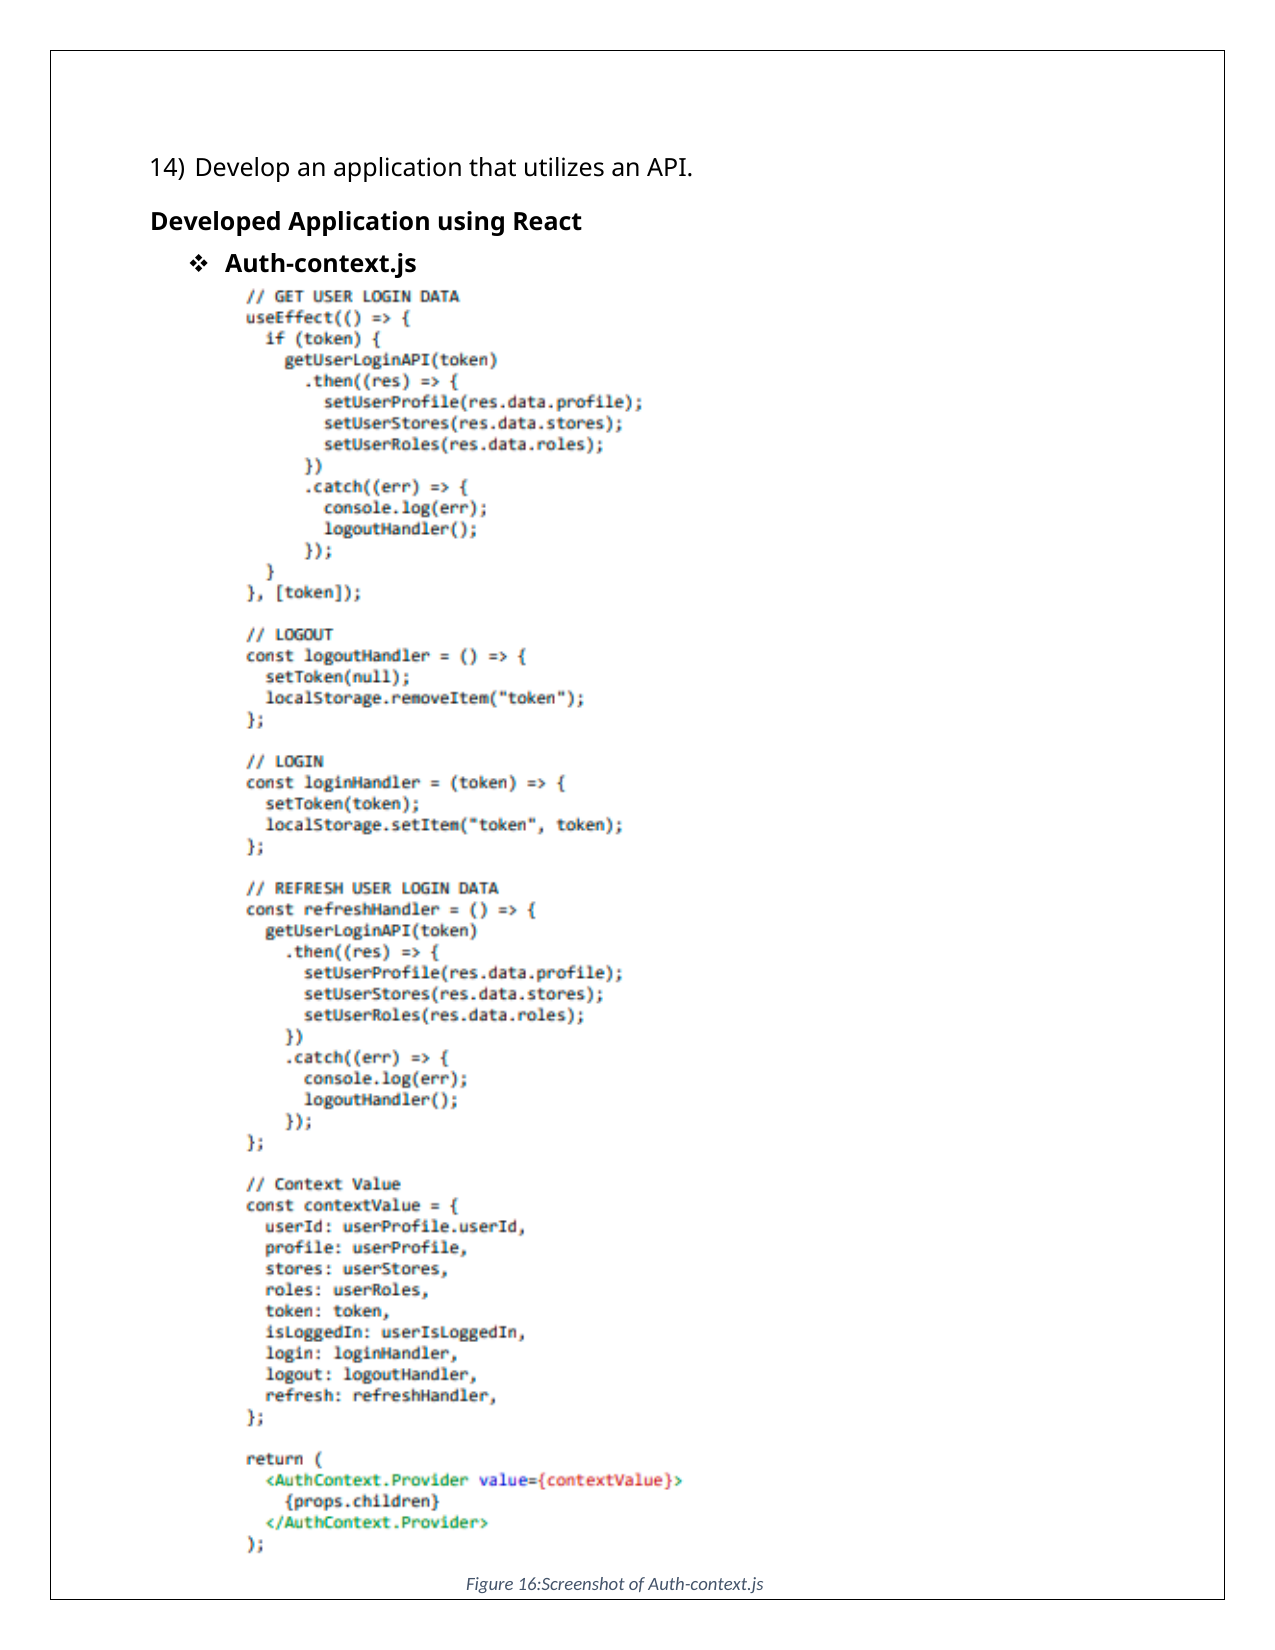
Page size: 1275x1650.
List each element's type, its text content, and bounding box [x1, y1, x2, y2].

picture [226, 287, 1005, 1563]
list Develop an application that utilizes an API. [149, 150, 1125, 184]
text Developed Application using React [150, 203, 1125, 237]
list Auth-context.js [187, 246, 1125, 280]
